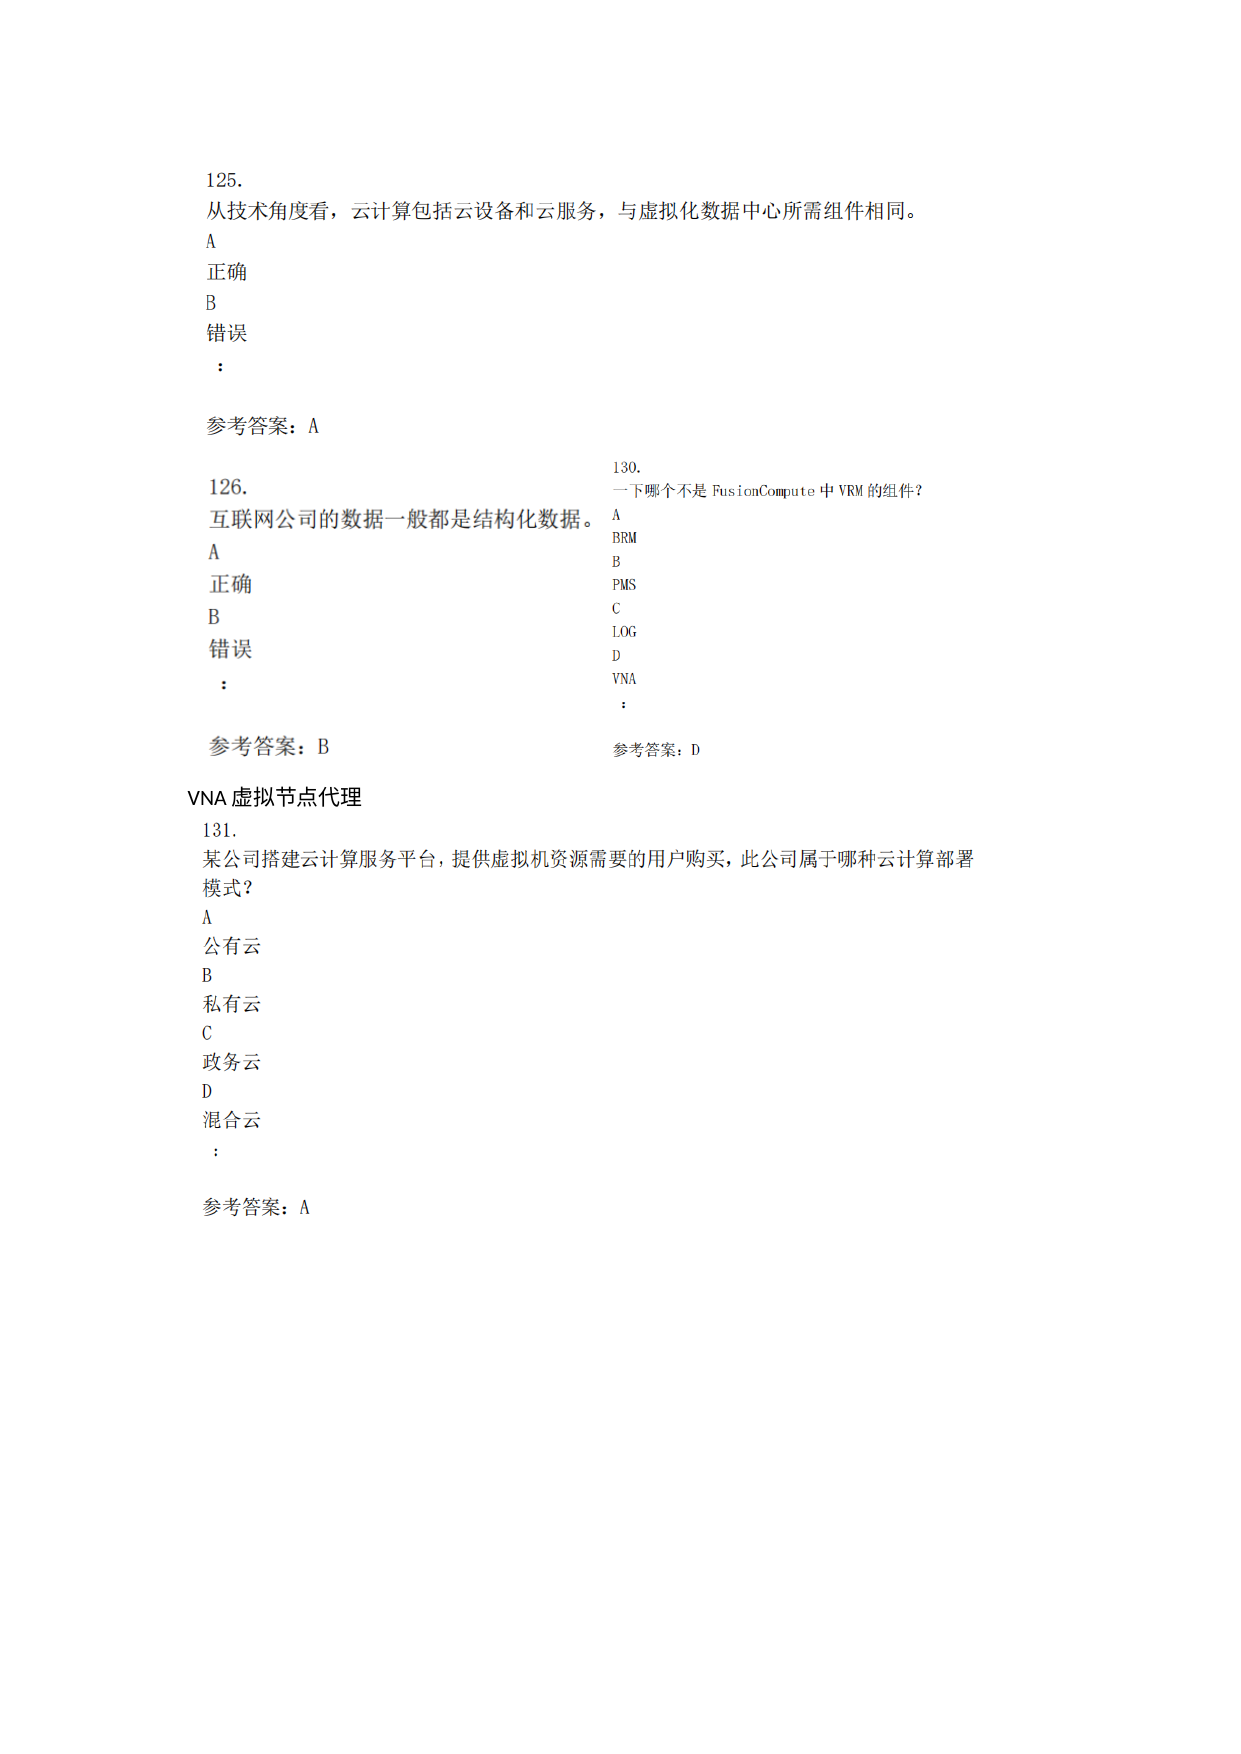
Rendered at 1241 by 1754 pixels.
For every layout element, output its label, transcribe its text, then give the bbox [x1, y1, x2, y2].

text VNA虚拟节点代理 [187, 779, 1053, 812]
picture [187, 812, 988, 1226]
picture [187, 454, 945, 766]
picture [187, 162, 937, 439]
